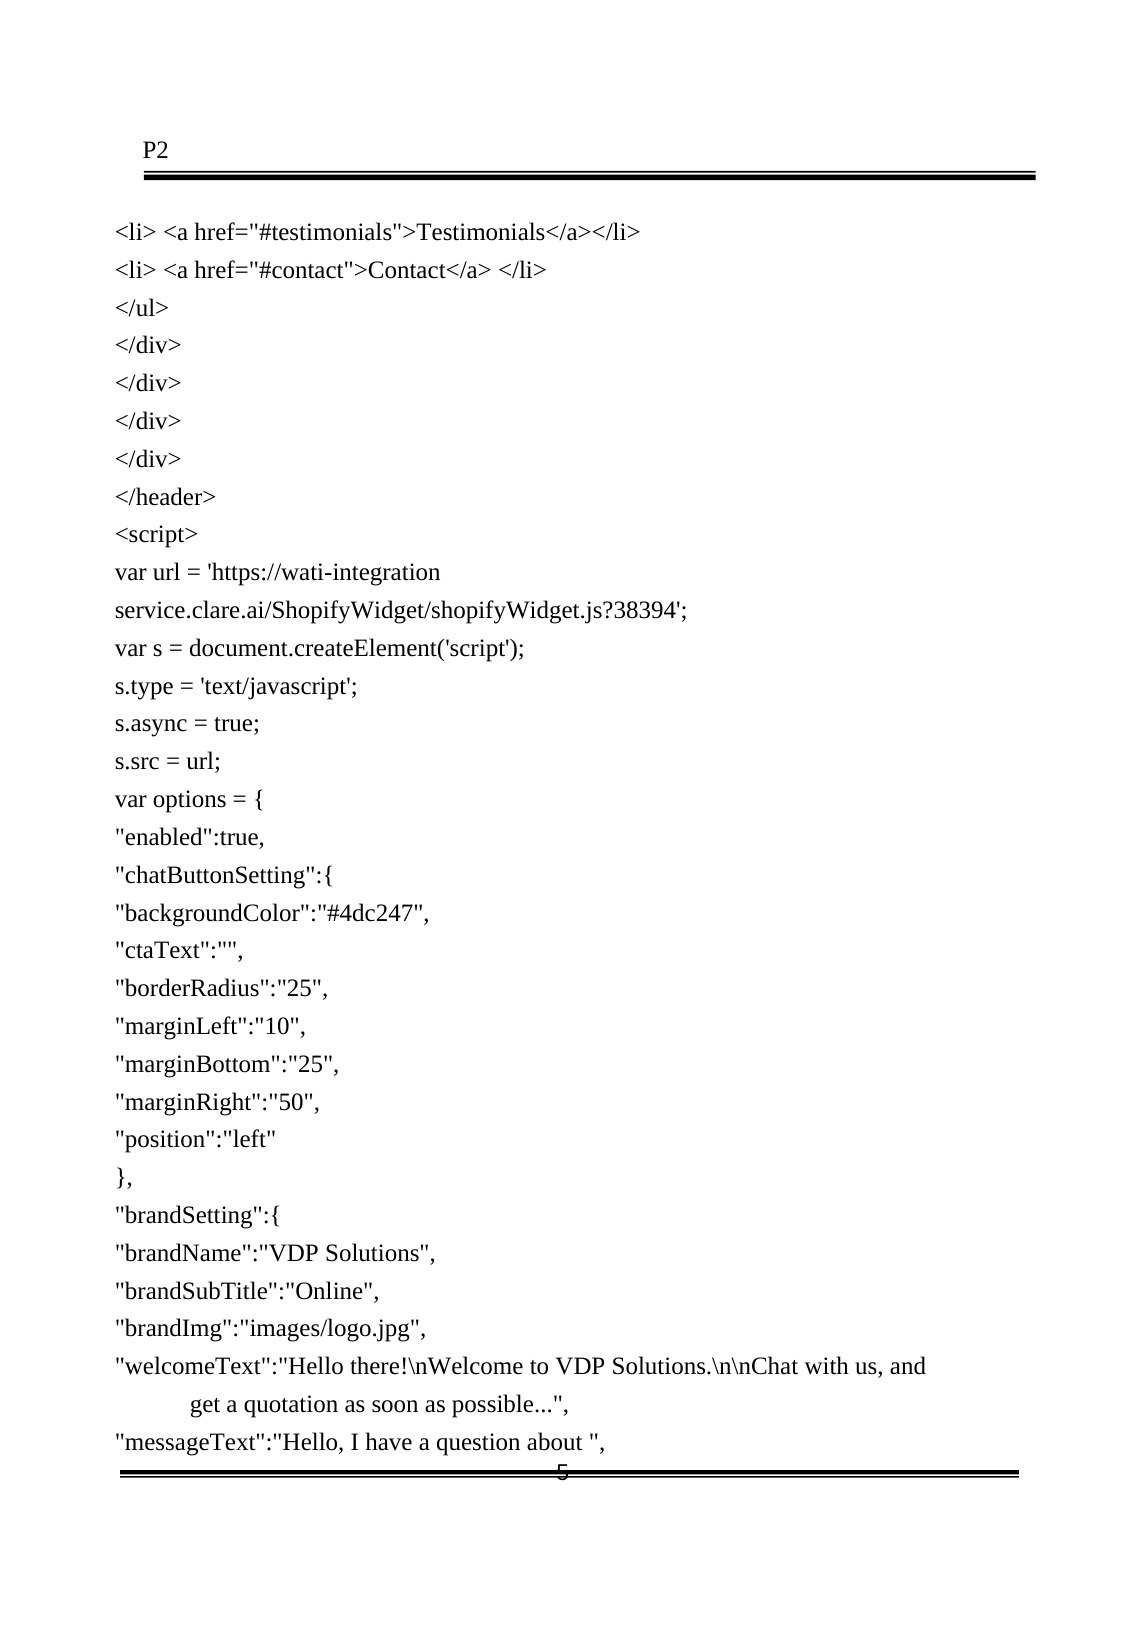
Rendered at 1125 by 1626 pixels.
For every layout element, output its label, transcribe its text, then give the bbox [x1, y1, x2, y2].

subtitle }, [81, 1162, 1019, 1191]
subtitle "brandSetting":{ [81, 1200, 1019, 1229]
subtitle var url = 'https://wati-integration [81, 557, 1019, 586]
subtitle "messageText":"Hello, I have a question about ", [81, 1427, 1019, 1456]
subtitle "position":"left" [81, 1124, 1019, 1153]
subtitle "brandSubTitle":"Online", [81, 1276, 1019, 1304]
subtitle <script> [81, 519, 1019, 548]
subtitle "borderRadius":"25", [81, 973, 1019, 1002]
subtitle </ul> [81, 293, 1019, 321]
subtitle "enabled":true, [81, 822, 1019, 851]
subtitle var options = { [81, 784, 1019, 813]
subtitle </div> [81, 406, 1019, 435]
subtitle s.async = true; [81, 708, 1019, 737]
subtitle service.clare.ai/ShopifyWidget/shopifyWidget.js?38394'; [81, 595, 1019, 624]
subtitle </header> [81, 482, 1019, 510]
subtitle "marginRight":"50", [81, 1087, 1019, 1115]
subtitle s.src = url; [81, 746, 1019, 775]
subtitle "chatButtonSetting":{ [81, 860, 1019, 888]
subtitle "marginLeft":"10", [81, 1011, 1019, 1040]
subtitle var s = document.createElement('script'); [81, 633, 1019, 662]
subtitle "ctaText":"", [81, 935, 1019, 964]
subtitle <li> <a href="#testimonials">Testimonials</a></li> [81, 217, 1019, 246]
subtitle <li> <a href="#contact">Contact</a> </li> [81, 255, 1019, 283]
subtitle "brandName":"VDP Solutions", [81, 1238, 1019, 1267]
subtitle </div> [81, 368, 1019, 397]
subtitle </div> [81, 330, 1019, 359]
subtitle "backgroundColor":"#4dc247", [81, 898, 1019, 926]
subtitle get a quotation as soon as possible...", [156, 1389, 1019, 1418]
subtitle </div> [81, 444, 1019, 473]
subtitle "marginBottom":"25", [81, 1049, 1019, 1078]
subtitle "welcomeText":"Hello there!\nWelcome to VDP Solutions.\n\nChat with us, and [81, 1351, 1019, 1380]
subtitle s.type = 'text/javascript'; [81, 671, 1019, 699]
subtitle "brandImg":"images/logo.jpg", [81, 1313, 1019, 1342]
